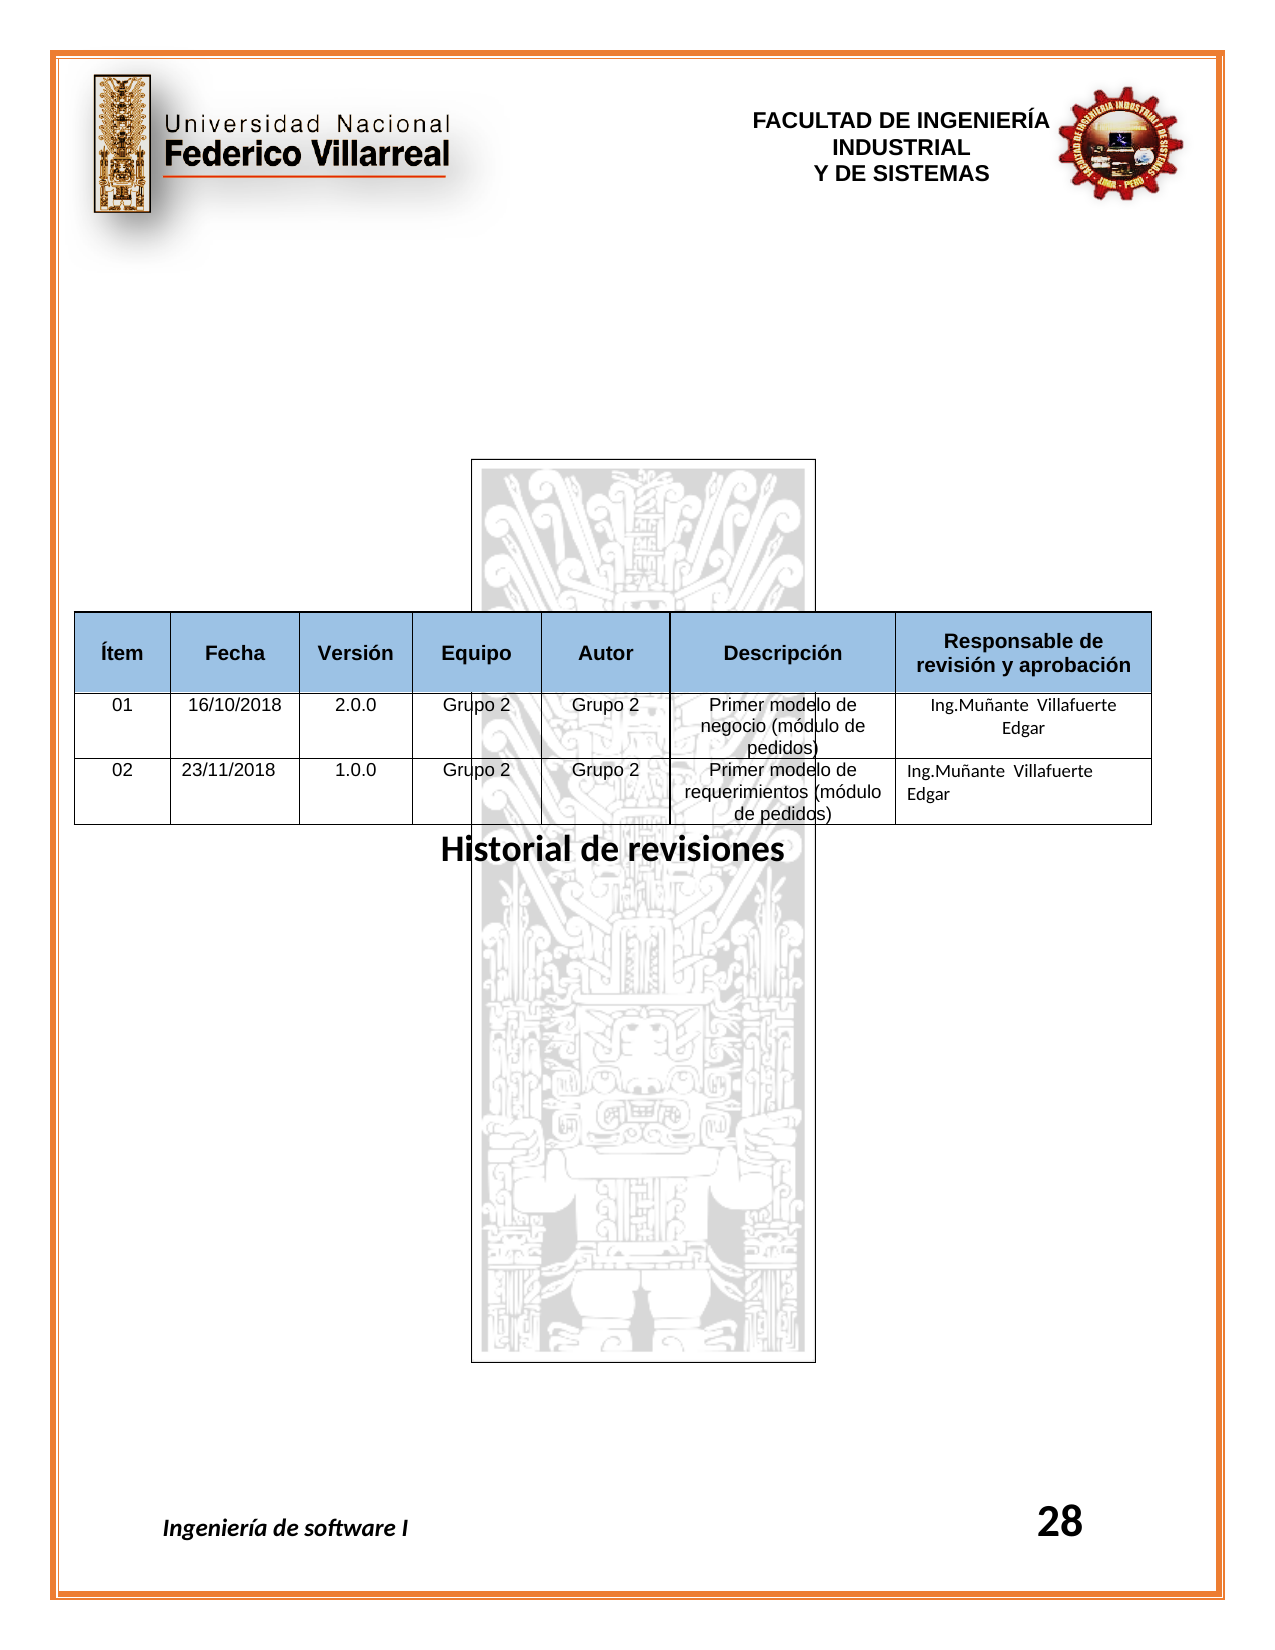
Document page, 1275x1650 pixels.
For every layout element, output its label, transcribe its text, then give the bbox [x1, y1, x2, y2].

picture [93, 74, 449, 213]
table_cell 01 [75, 694, 170, 758]
table_header Ítem [75, 613, 170, 692]
table_cell 2.0.0 [300, 694, 412, 758]
table_header Autor [542, 613, 669, 692]
table_cell Grupo 2 [542, 759, 669, 824]
table_cell Grupo 2 [413, 759, 541, 824]
table_cell Grupo 2 [542, 694, 669, 758]
table_cell Ing.Muñante Villafuerte Edgar [896, 759, 1151, 824]
table_cell 1.0.0 [300, 759, 412, 824]
table_cell Ing.Muñante Villafuerte Edgar [896, 694, 1151, 758]
table_header Equipo [413, 613, 541, 692]
table_cell Primer modelo de requerimientos (módulo de pedidos) [671, 759, 895, 824]
table_cell Primer modelo de negocio (módulo de pedidos) [671, 694, 895, 758]
picture [1057, 83, 1186, 204]
table_cell 02 [75, 759, 170, 824]
table_header Versión [300, 613, 412, 692]
table_header Responsable de revisión y aprobación [896, 613, 1151, 692]
table_header Fecha [171, 613, 299, 692]
table_cell Grupo 2 [413, 694, 541, 758]
table_cell 16/10/2018 [171, 694, 299, 758]
table_cell 23/11/2018 [171, 759, 299, 824]
table_header Descripción [671, 613, 895, 692]
text Historial de revisiones [162, 825, 1063, 871]
